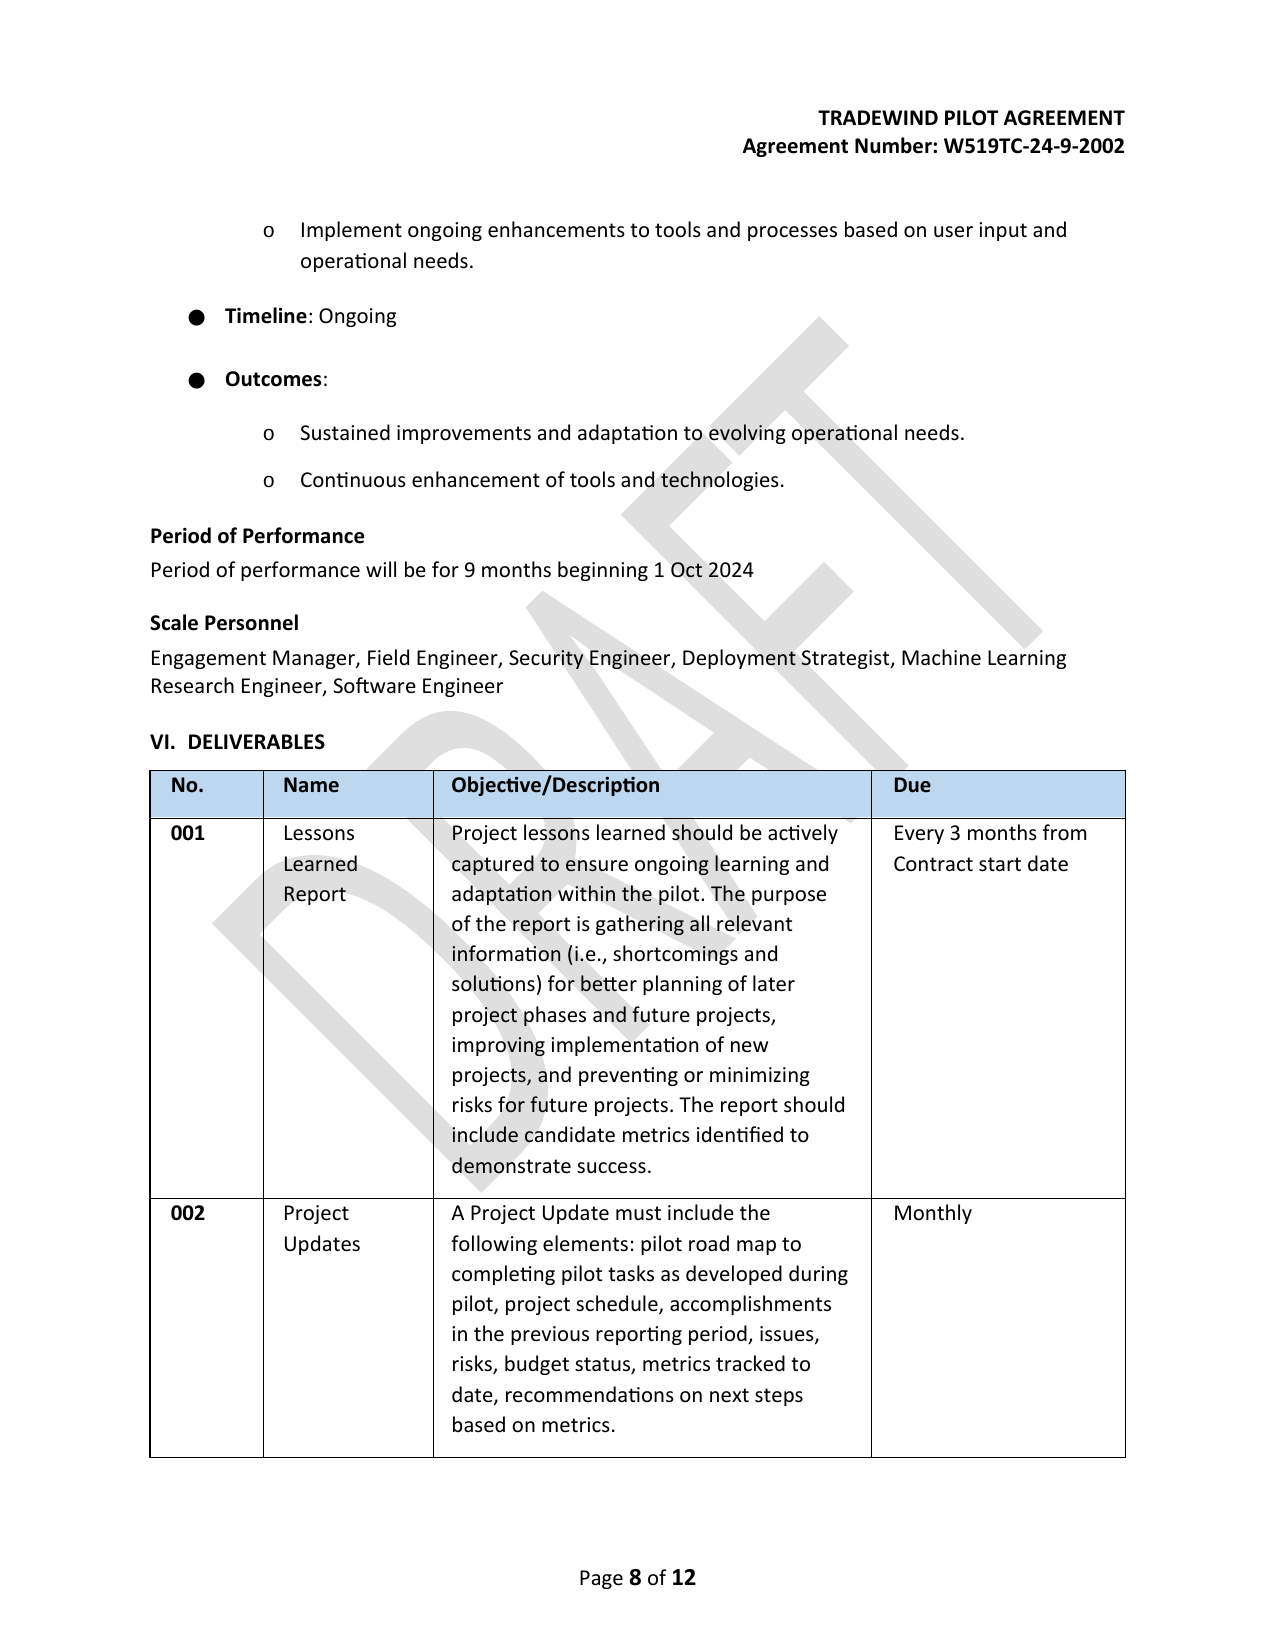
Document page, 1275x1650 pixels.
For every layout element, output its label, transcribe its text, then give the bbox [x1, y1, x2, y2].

list Continuous enhancement of tools and technologies. [262, 466, 1125, 494]
text Period of Performance [150, 521, 1125, 549]
text Engagement Manager, Field Engineer, Security Engineer, Deployment Strategist, Machine Learning Research Engineer, Software Engineer [150, 643, 1125, 699]
table_header Objective/Description [434, 771, 871, 817]
table_header No. [151, 771, 263, 817]
table_header Name [264, 771, 433, 817]
text Period of performance will be for 9 months beginning 1 Oct 2024 [150, 556, 1125, 583]
text Scale Personnel [150, 608, 1125, 637]
list DELIVERABLES [150, 727, 1125, 755]
table_cell 001 [151, 819, 263, 1197]
list Outcomes: [187, 355, 1125, 398]
table_cell Monthly [872, 1199, 1125, 1457]
table_cell Project lessons learned should be actively captured to ensure ongoing learning and adaptation within the pilot. The purpose of the report is gathering all relevant information (i.e., shortcomings and solutions) for better planning of later project phases and future projects, improving implementation of new projects, and preventing or minimizing risks for future projects. The report should include candidate metrics identified to demonstrate success. [434, 819, 871, 1197]
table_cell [434, 1199, 871, 1457]
table_header Due [872, 771, 1125, 817]
list Sustained improvements and adaptation to evolving operational needs. [262, 418, 1125, 447]
list Implement ongoing enhancements to tools and processes based on user input and operational needs. [262, 215, 1125, 274]
table_cell Every 3 months from Contract start date [872, 819, 1125, 1197]
table_cell Project Updates [264, 1199, 433, 1457]
table_cell Lessons Learned Report [264, 819, 433, 1197]
list Timeline: Ongoing [187, 293, 1125, 335]
table_cell 002 [151, 1199, 263, 1457]
